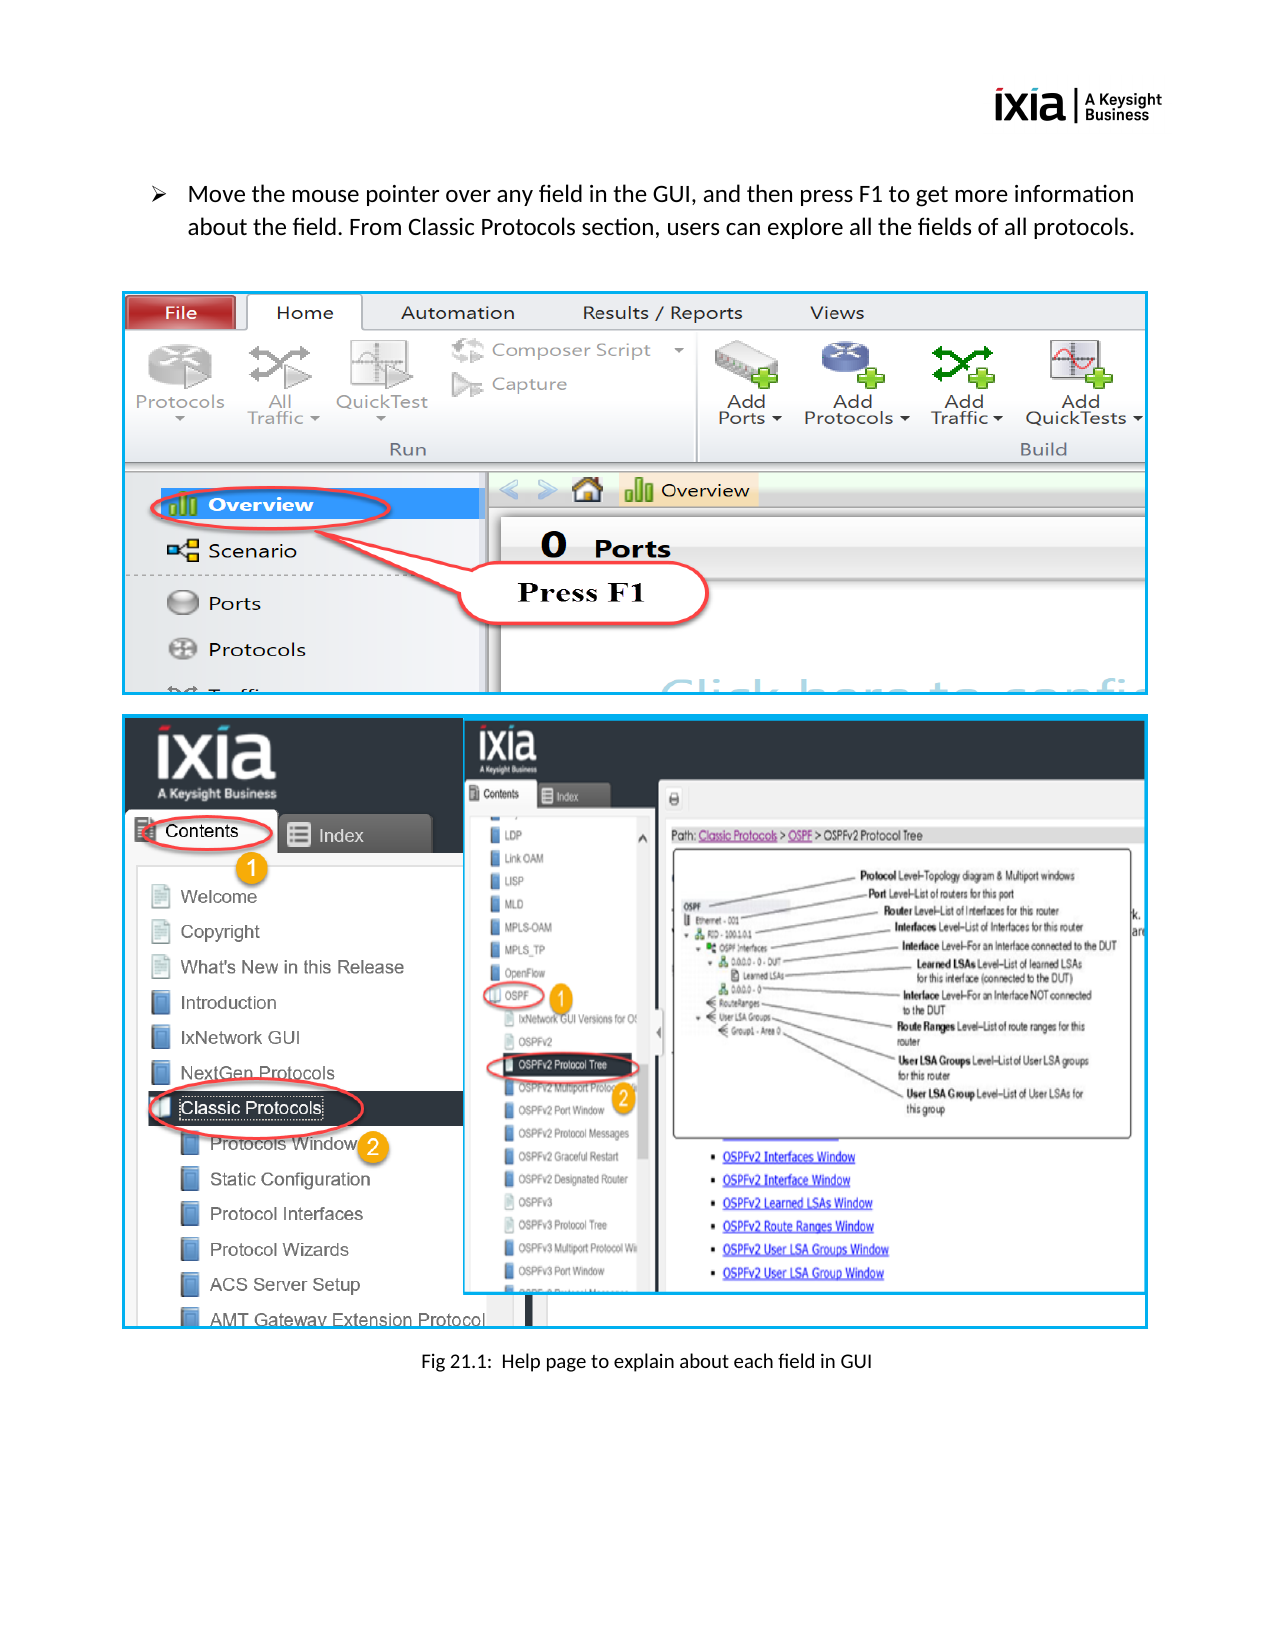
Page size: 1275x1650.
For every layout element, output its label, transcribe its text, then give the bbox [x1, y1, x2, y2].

picture [126, 295, 1144, 691]
picture [982, 75, 1172, 134]
picture [465, 722, 1144, 1291]
list Move the mouse pointer over any field in the GUI, and then press F1 to get more information about the field. From Classic Protocols section, users can explore all the fields of all protocols. [150, 178, 1172, 241]
picture [126, 719, 1144, 1325]
text Fig 21.1: Help page to explain about each field in GUI [122, 1348, 1172, 1373]
